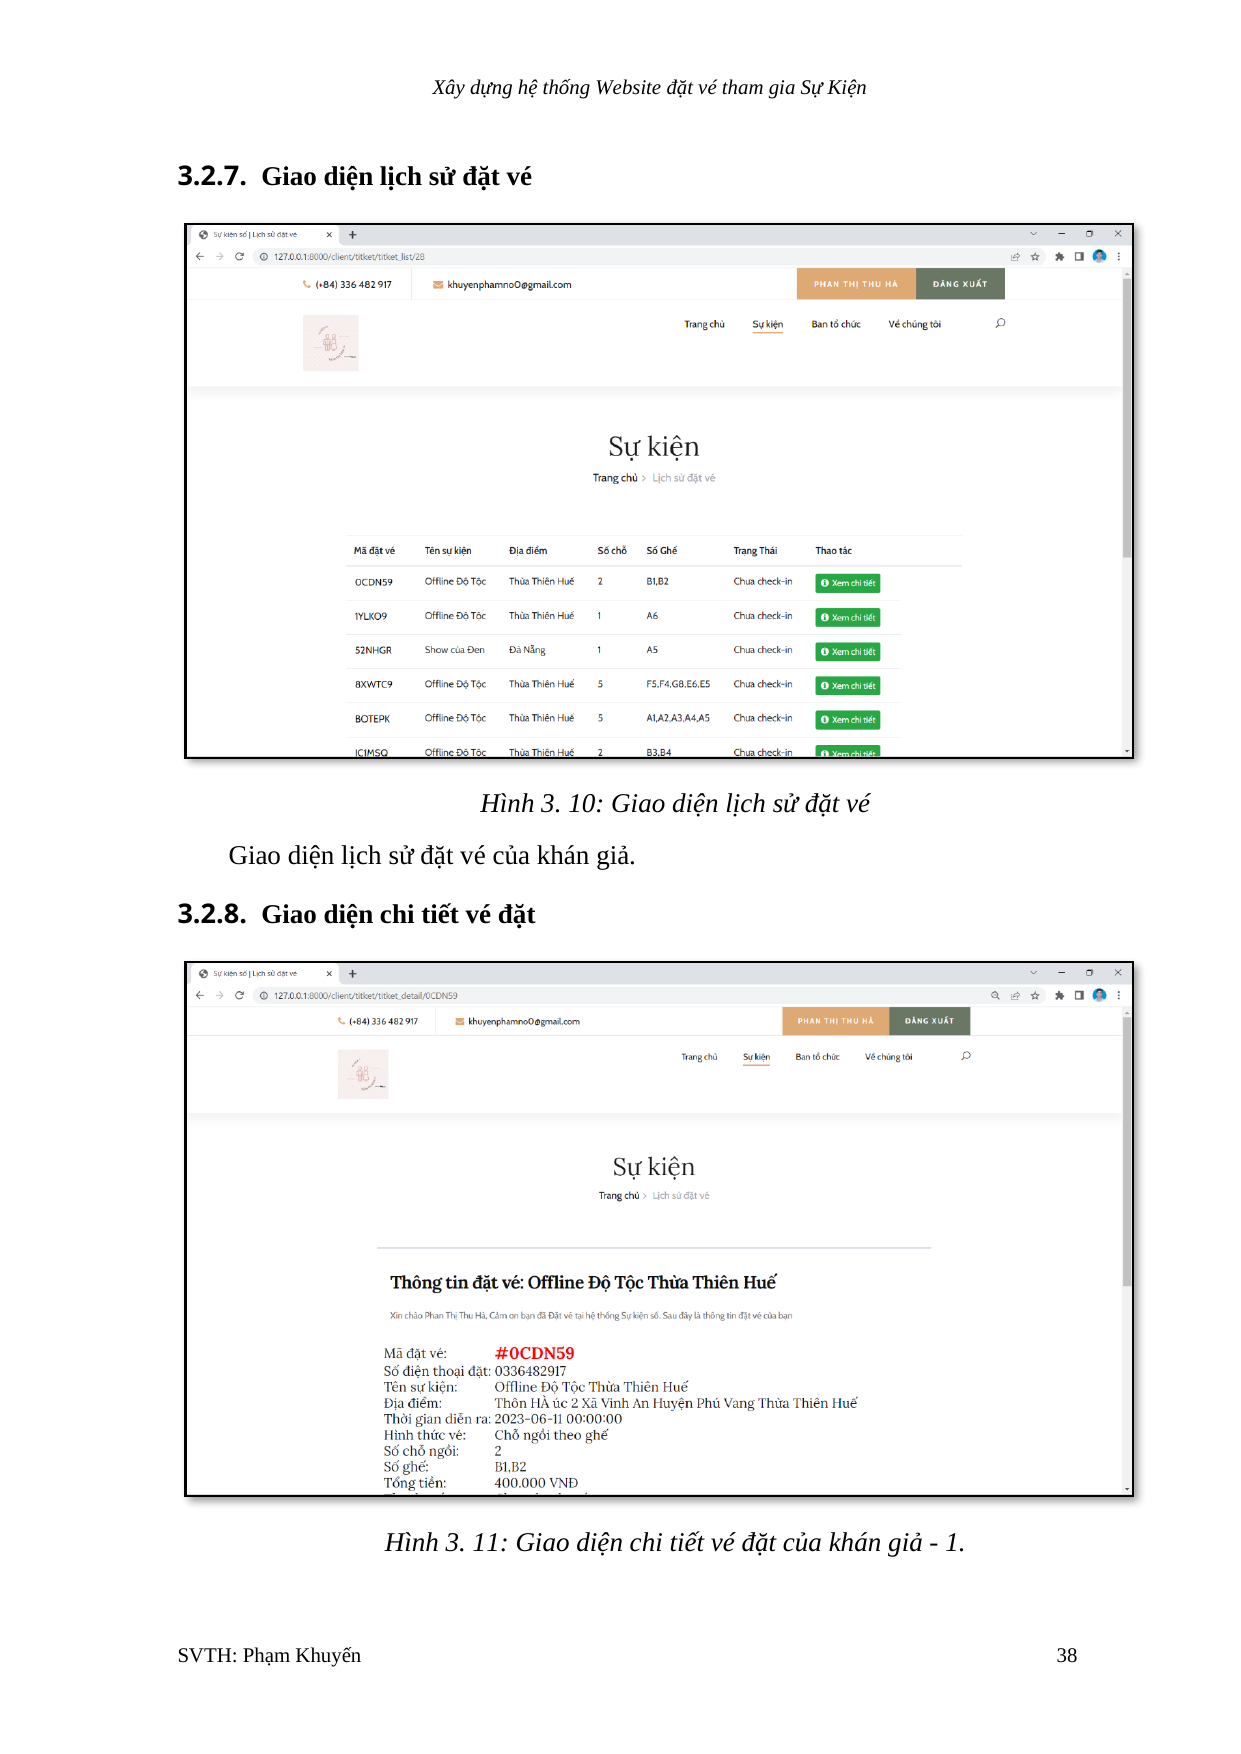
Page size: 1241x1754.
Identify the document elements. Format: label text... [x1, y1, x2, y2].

text Hình 3. 10: Giao diện lịch sử đặt vé [177, 787, 1122, 818]
picture [187, 225, 1132, 757]
subtitle Giao diện lịch sử đặt vé [177, 156, 1122, 193]
text Giao diện lịch sử đặt vé của khán giả. [177, 839, 1122, 871]
picture [187, 963, 1132, 1495]
subtitle Giao diện chi tiết vé đặt [177, 894, 1122, 931]
text Hình 3. 11: Giao diện chi tiết vé đặt của khán giả - 1. [177, 1526, 1122, 1557]
